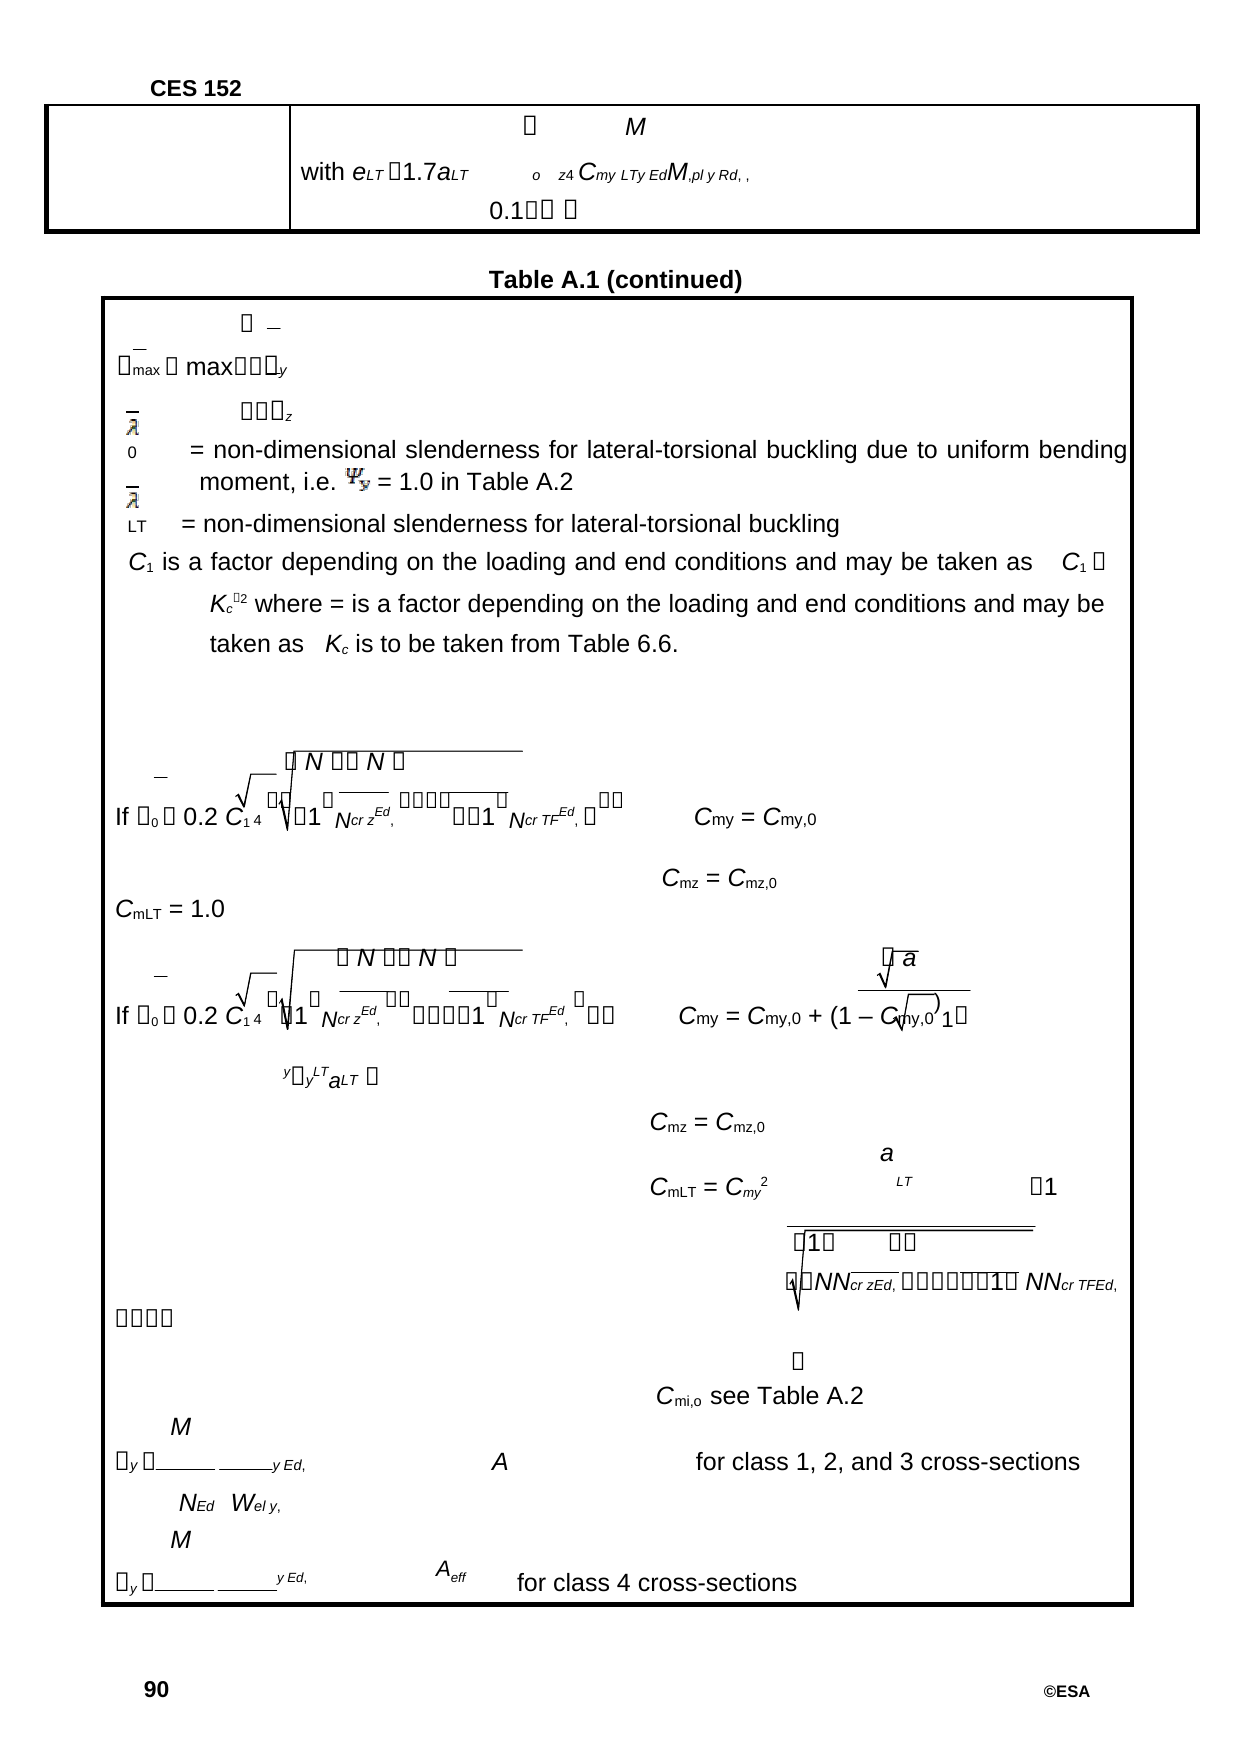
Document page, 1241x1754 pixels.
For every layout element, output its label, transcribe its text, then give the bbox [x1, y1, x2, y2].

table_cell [291, 106, 1196, 229]
subtitle Table A.1 (continued) [488, 265, 1140, 293]
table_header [105, 300, 1130, 1602]
picture [343, 468, 371, 491]
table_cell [49, 106, 289, 229]
